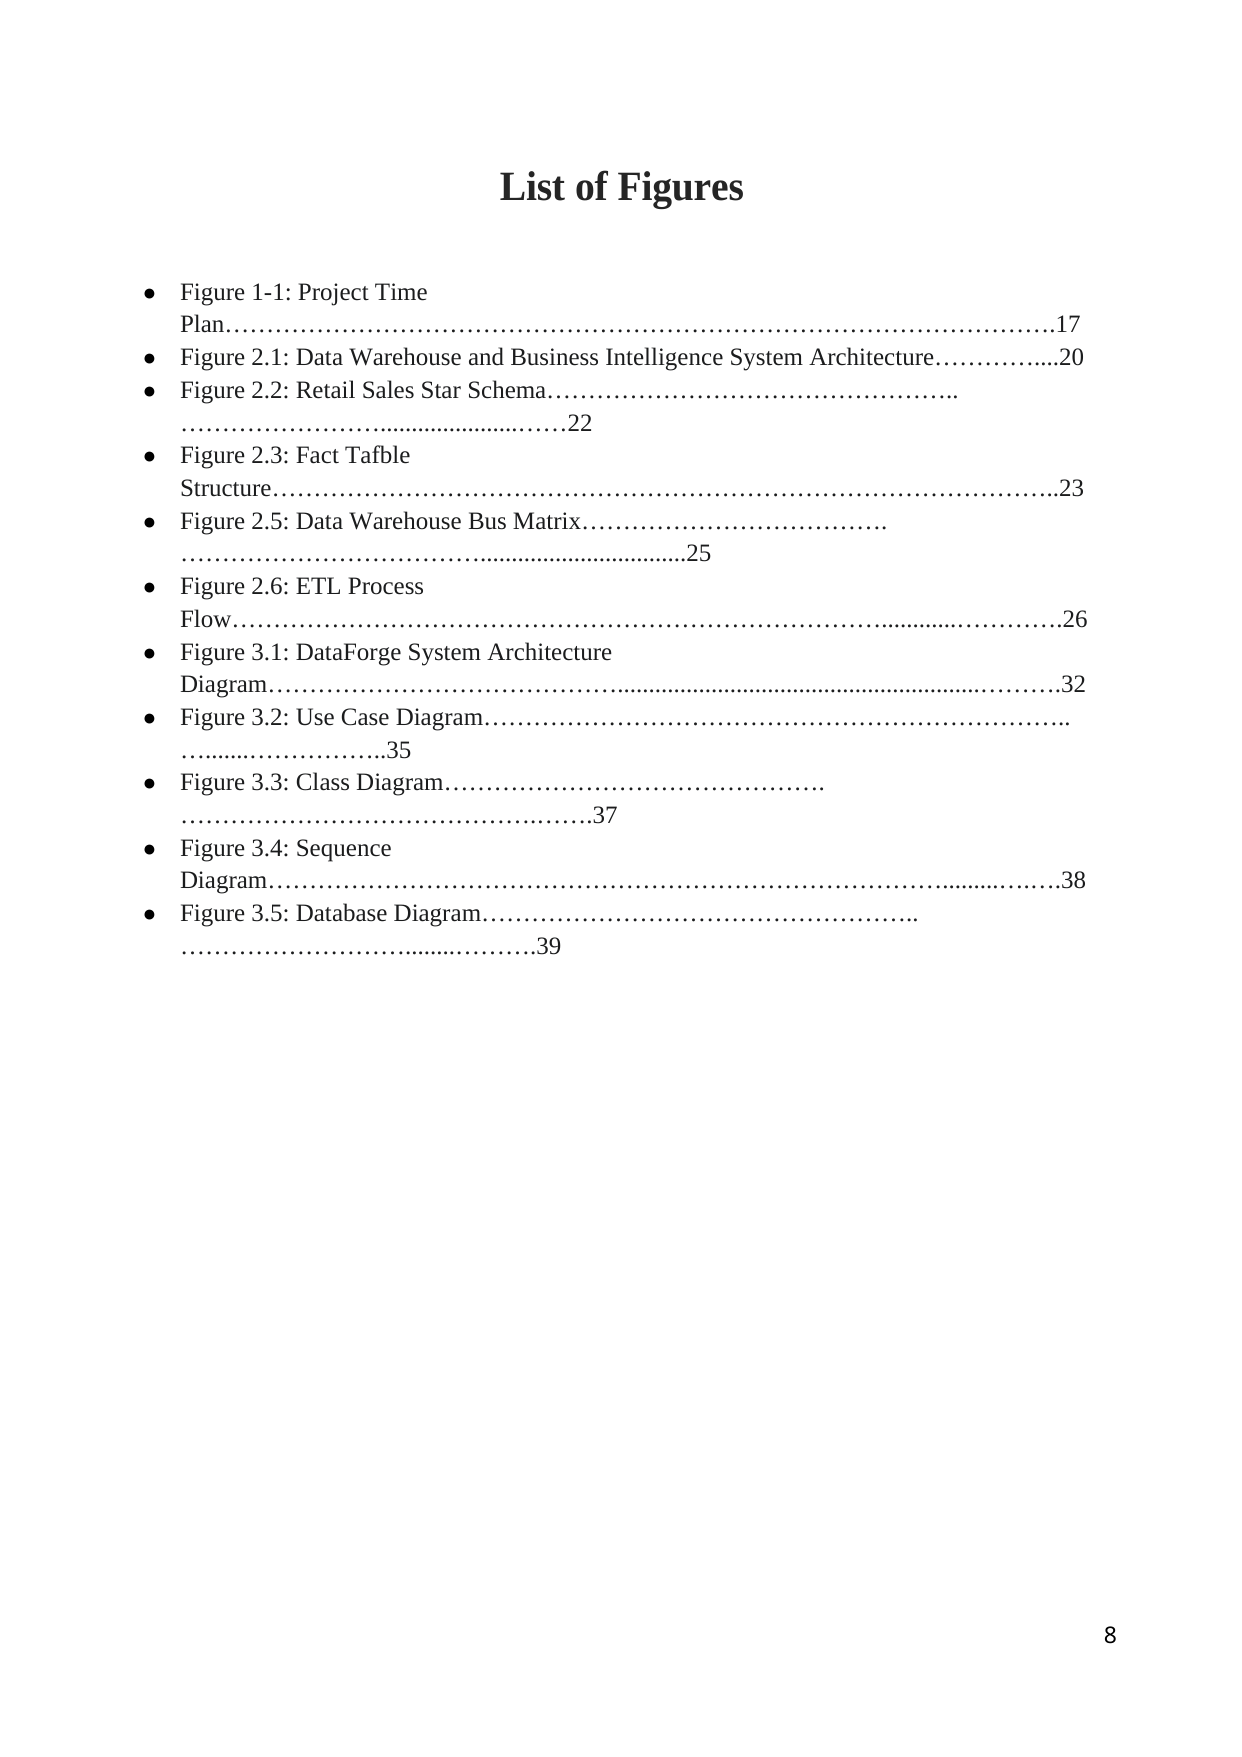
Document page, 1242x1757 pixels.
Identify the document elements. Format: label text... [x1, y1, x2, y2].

list Figure 3.5: Database Diagram……………………………………………..………………………........……….39 [142, 898, 1117, 960]
list Figure 3.3: Class Diagram……………………………………….…………………………………….…….37 [142, 767, 1117, 829]
list Figure 2.3: Fact Tafble Structure…………………………………………………………………………………..23 [142, 440, 1117, 502]
list Figure 2.1: Data Warehouse and Business Intelligence System Architecture…………....20 [142, 342, 1117, 371]
list Figure 2.5: Data Warehouse Bus Matrix……………………………….……………………………….................................25 [142, 506, 1117, 567]
list Figure 3.4: Sequence Diagram……………………………………………………………………….........….….38 [142, 833, 1117, 894]
list Figure 3.1: DataForge System Architecture Diagram……………………………………..........................................................……….32 [142, 637, 1117, 698]
subtitle List of Figures [131, 162, 1112, 209]
list Figure 2.6: ETL Process Flow……………………………………………………………………............………….26 [142, 571, 1117, 633]
list Figure 2.2: Retail Sales Star Schema…………………………………………..……………………......................……22 [142, 375, 1117, 436]
list Figure 3.2: Use Case Diagram……………………………………………………………..….......……………..35 [142, 702, 1117, 763]
list Figure 1-1: Project Time Plan……………………………………………………………………………………….17 [142, 277, 1117, 338]
